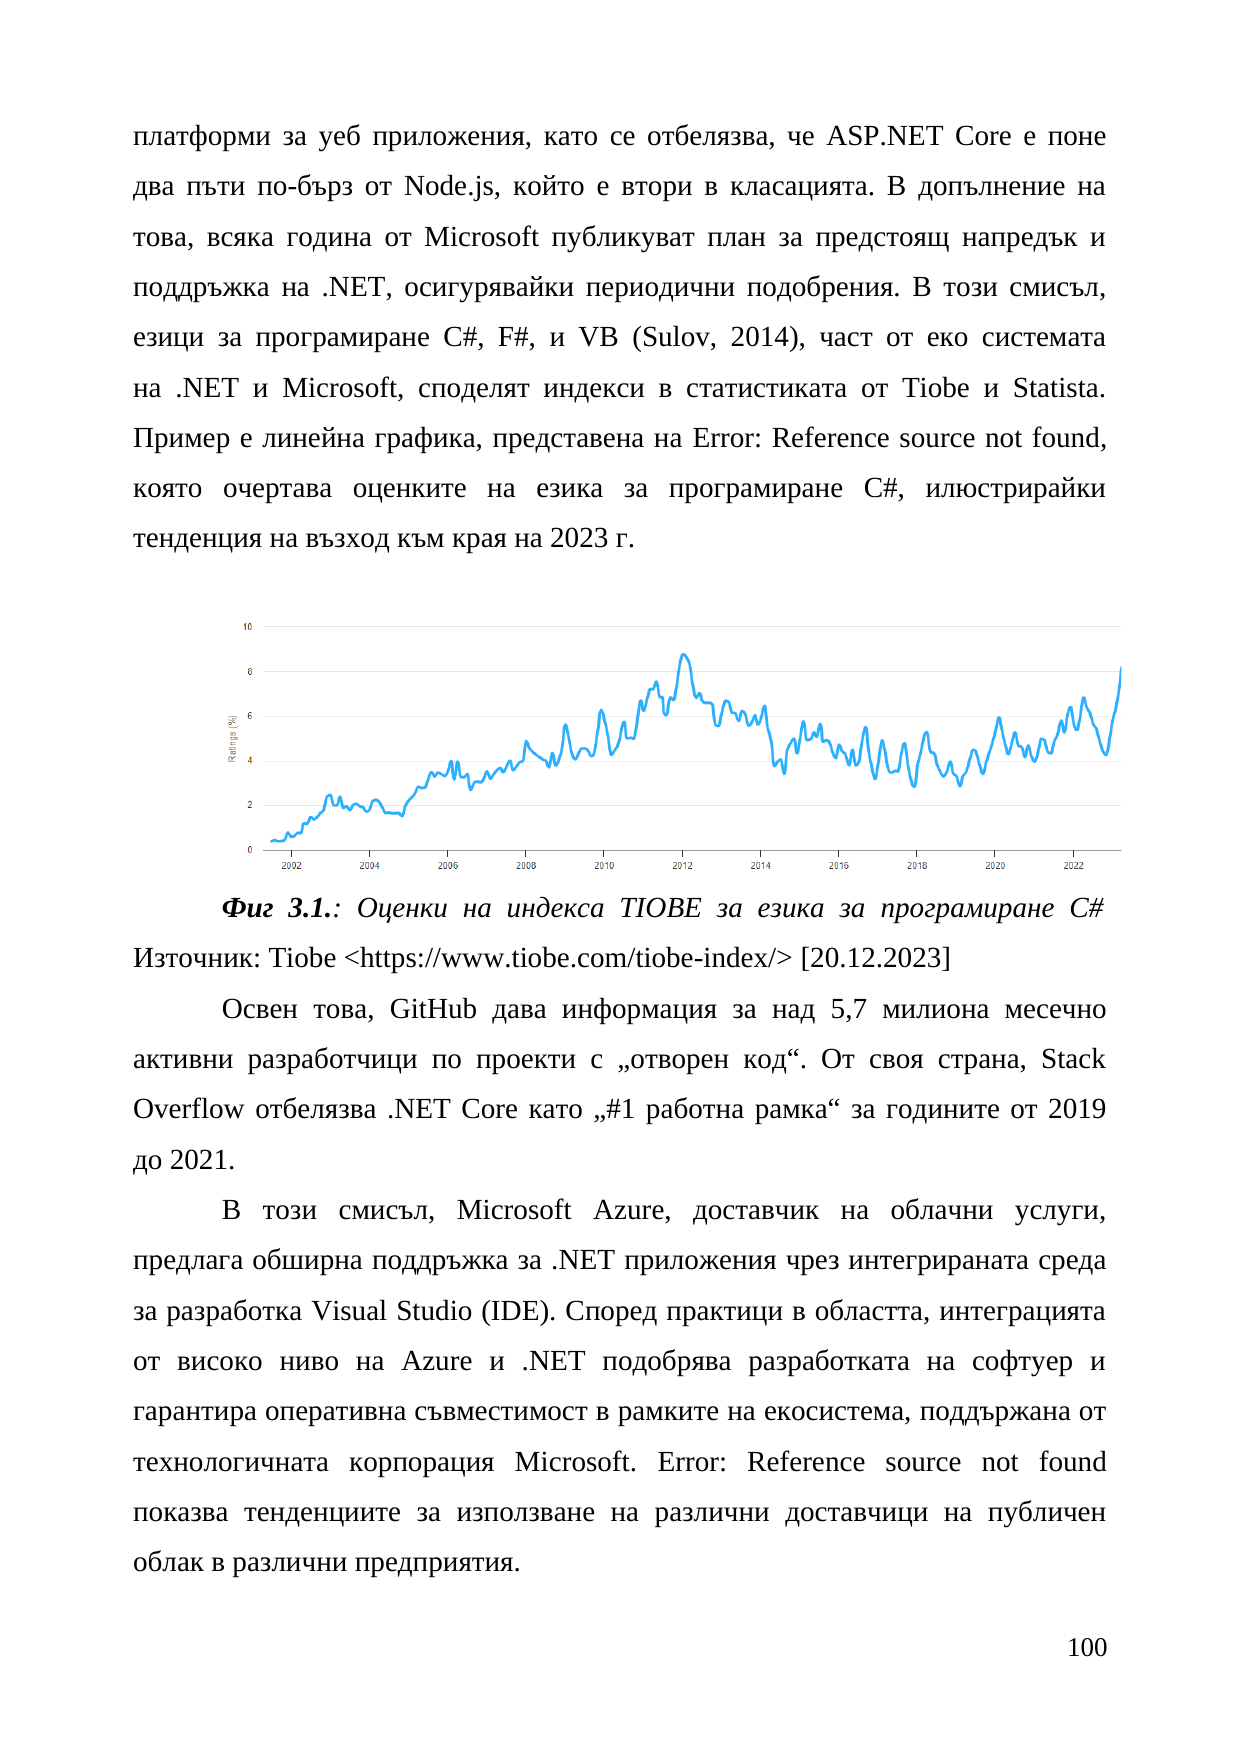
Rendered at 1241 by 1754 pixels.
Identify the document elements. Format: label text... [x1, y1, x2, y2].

text Освен това, GitHub дава информация за над 5,7 милиона месечно активни разработчици по проекти с „отворен код“. От своя страна, Stack Overflow отбелязва .NET Core като „#1 работна рамка“ за годините от 2019 до 2021. [133, 991, 1107, 1175]
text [133, 118, 1107, 554]
picture [221, 571, 1122, 874]
text Фиг 3.1.: Оценки на индекса TIOBE за езика за програмиране C# Източник: Tiobe <https://www.tiobe.com/tiobe-index/> [20.12.2023] [133, 890, 1107, 974]
